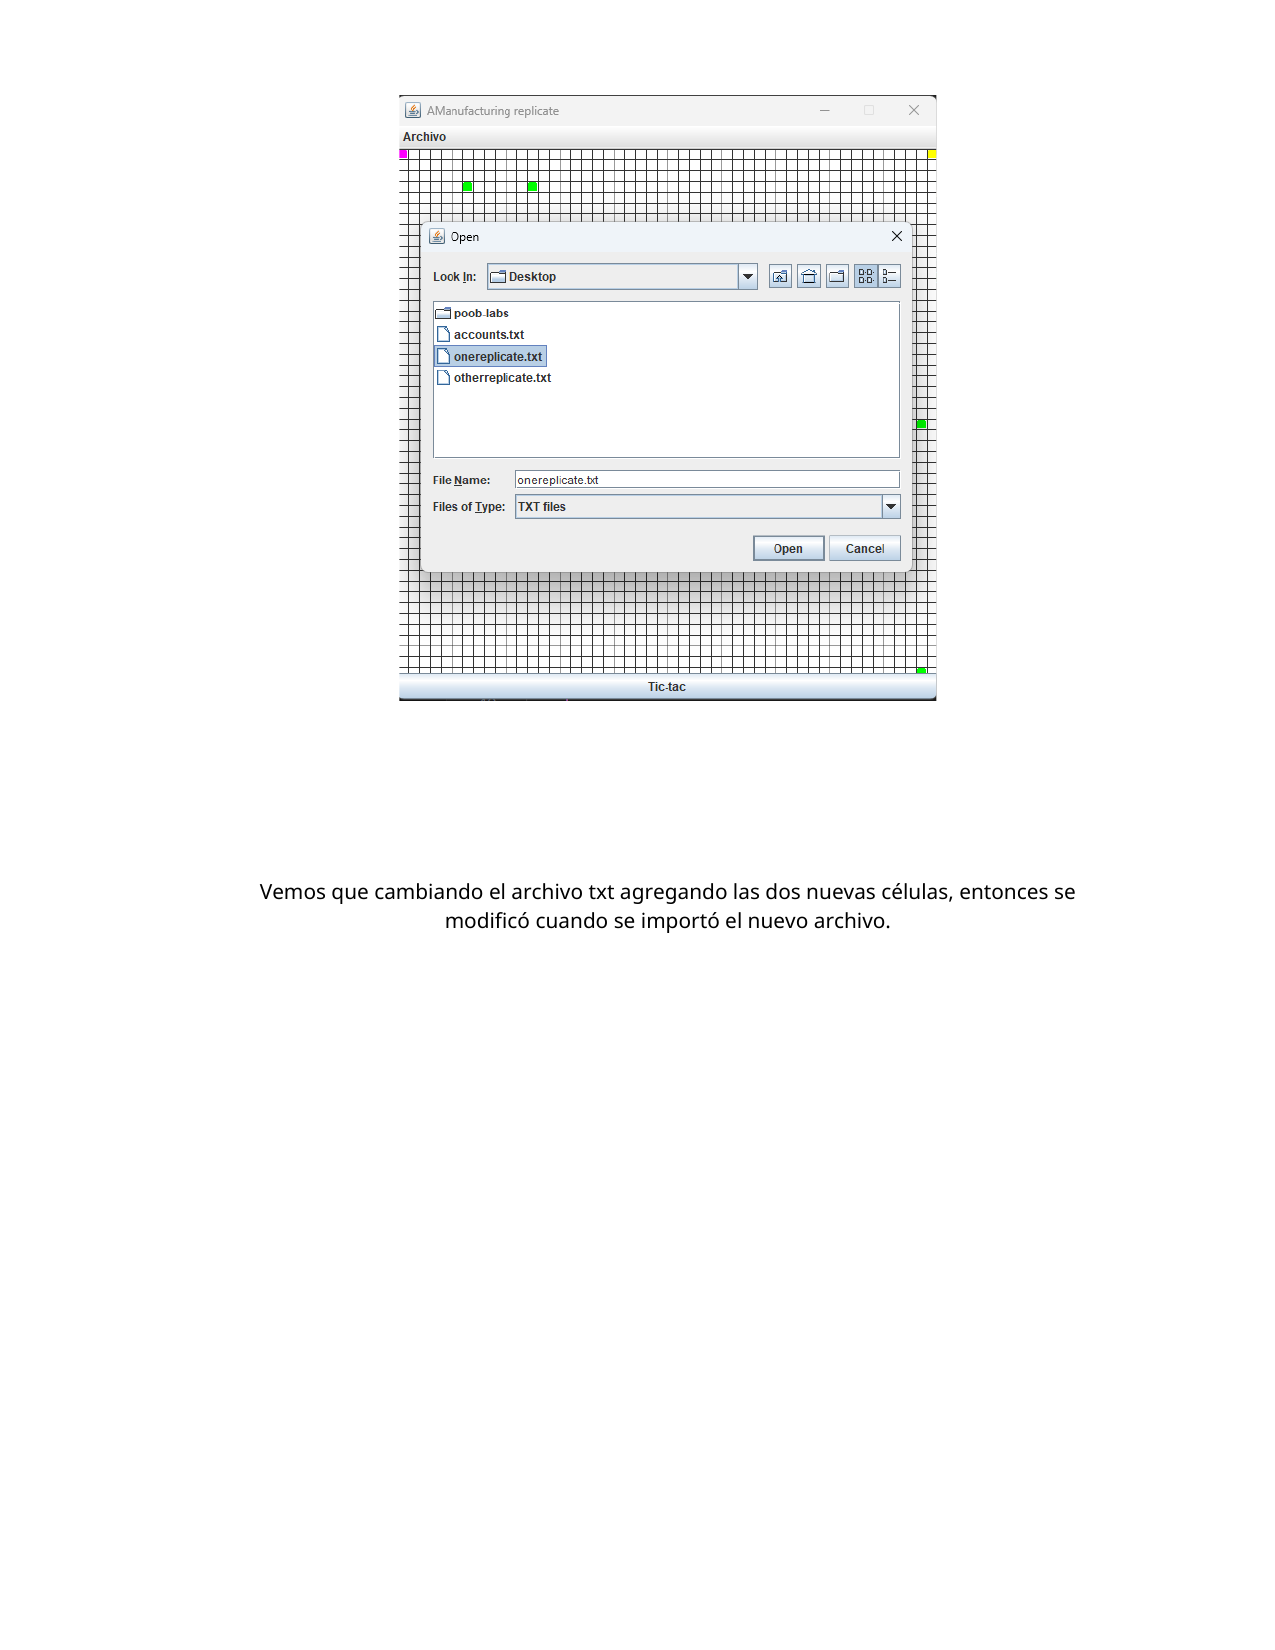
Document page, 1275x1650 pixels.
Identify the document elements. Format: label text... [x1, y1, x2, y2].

text Vemos que cambiando el archivo txt agregando las dos nuevas células, entonces se modificó cuando se importó el nuevo archivo. [228, 877, 1107, 935]
picture [399, 95, 937, 701]
